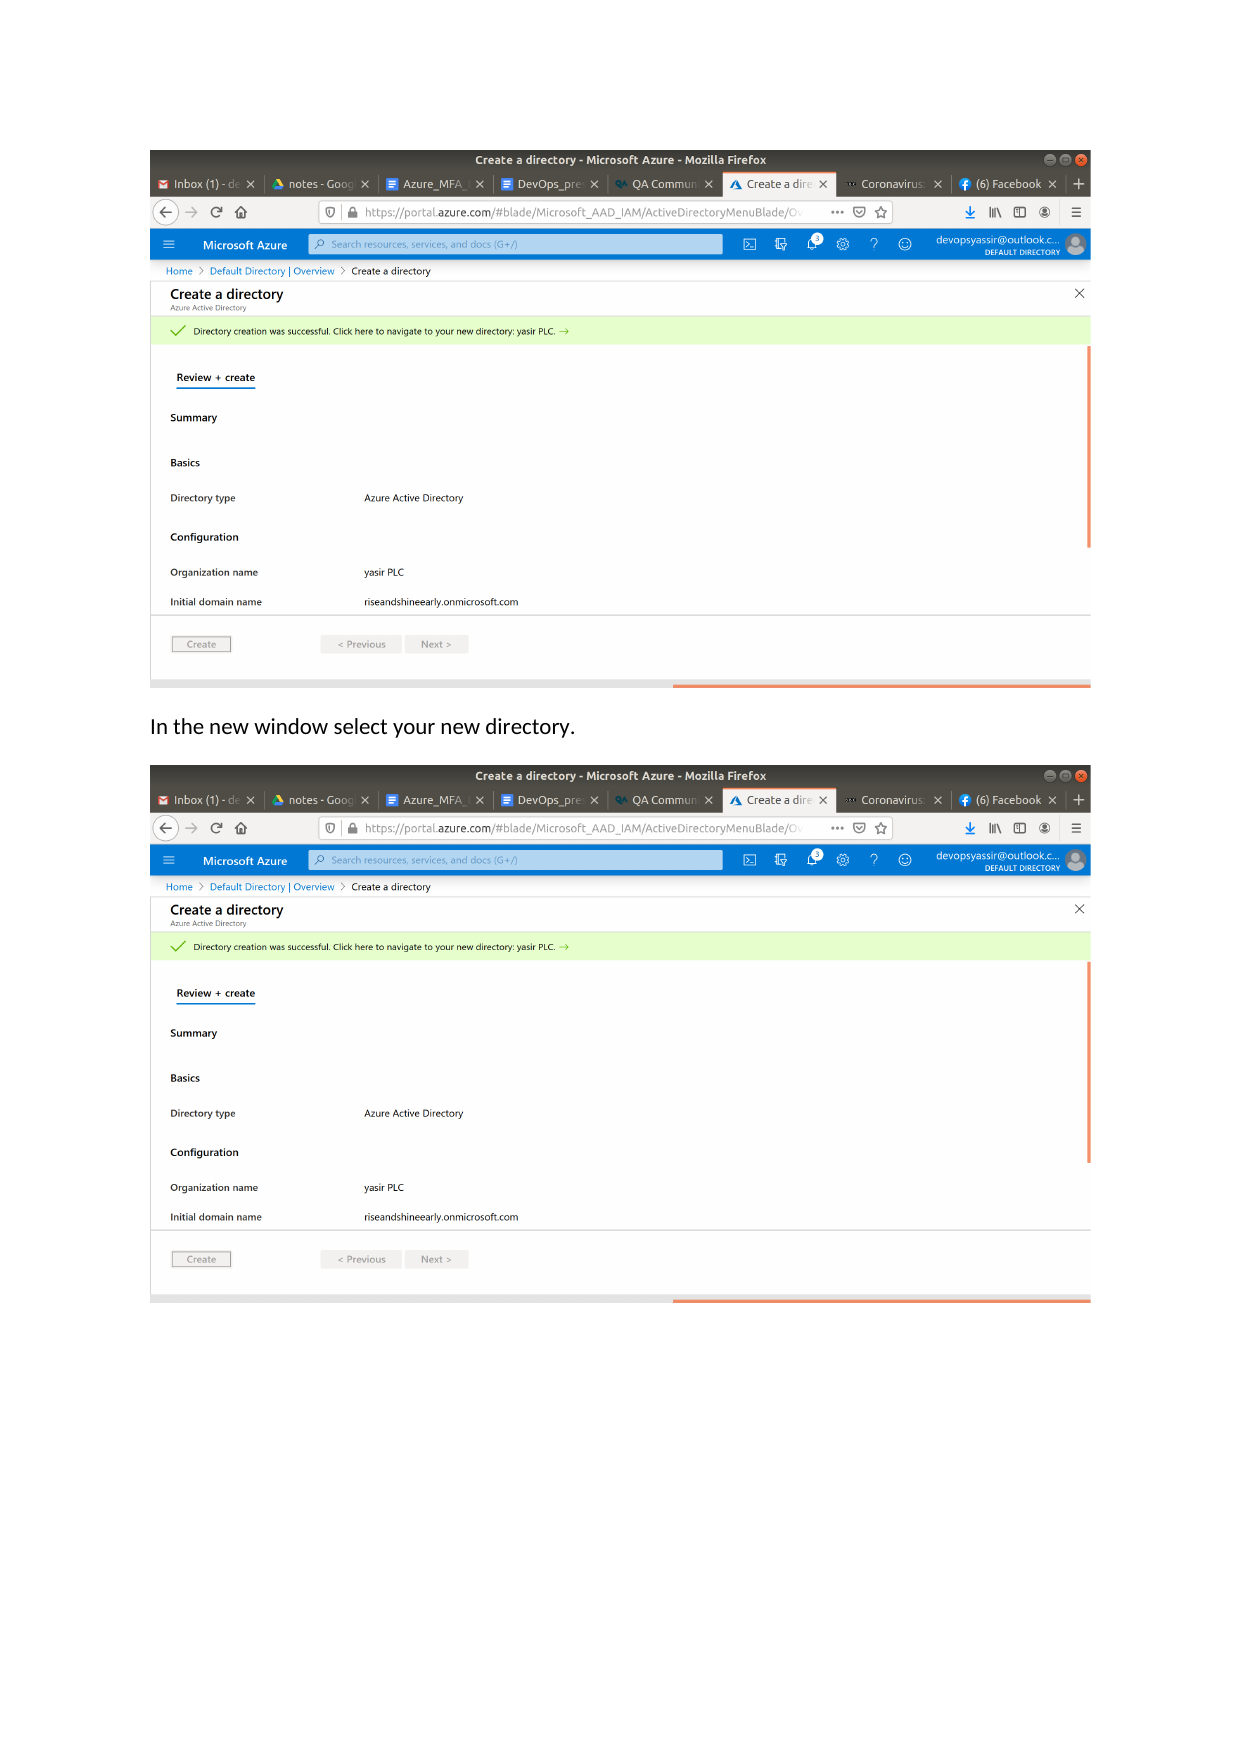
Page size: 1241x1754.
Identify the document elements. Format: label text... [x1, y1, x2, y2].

picture [150, 150, 1091, 688]
text In the new window select your new directory. [150, 712, 1090, 741]
picture [150, 765, 1091, 1303]
